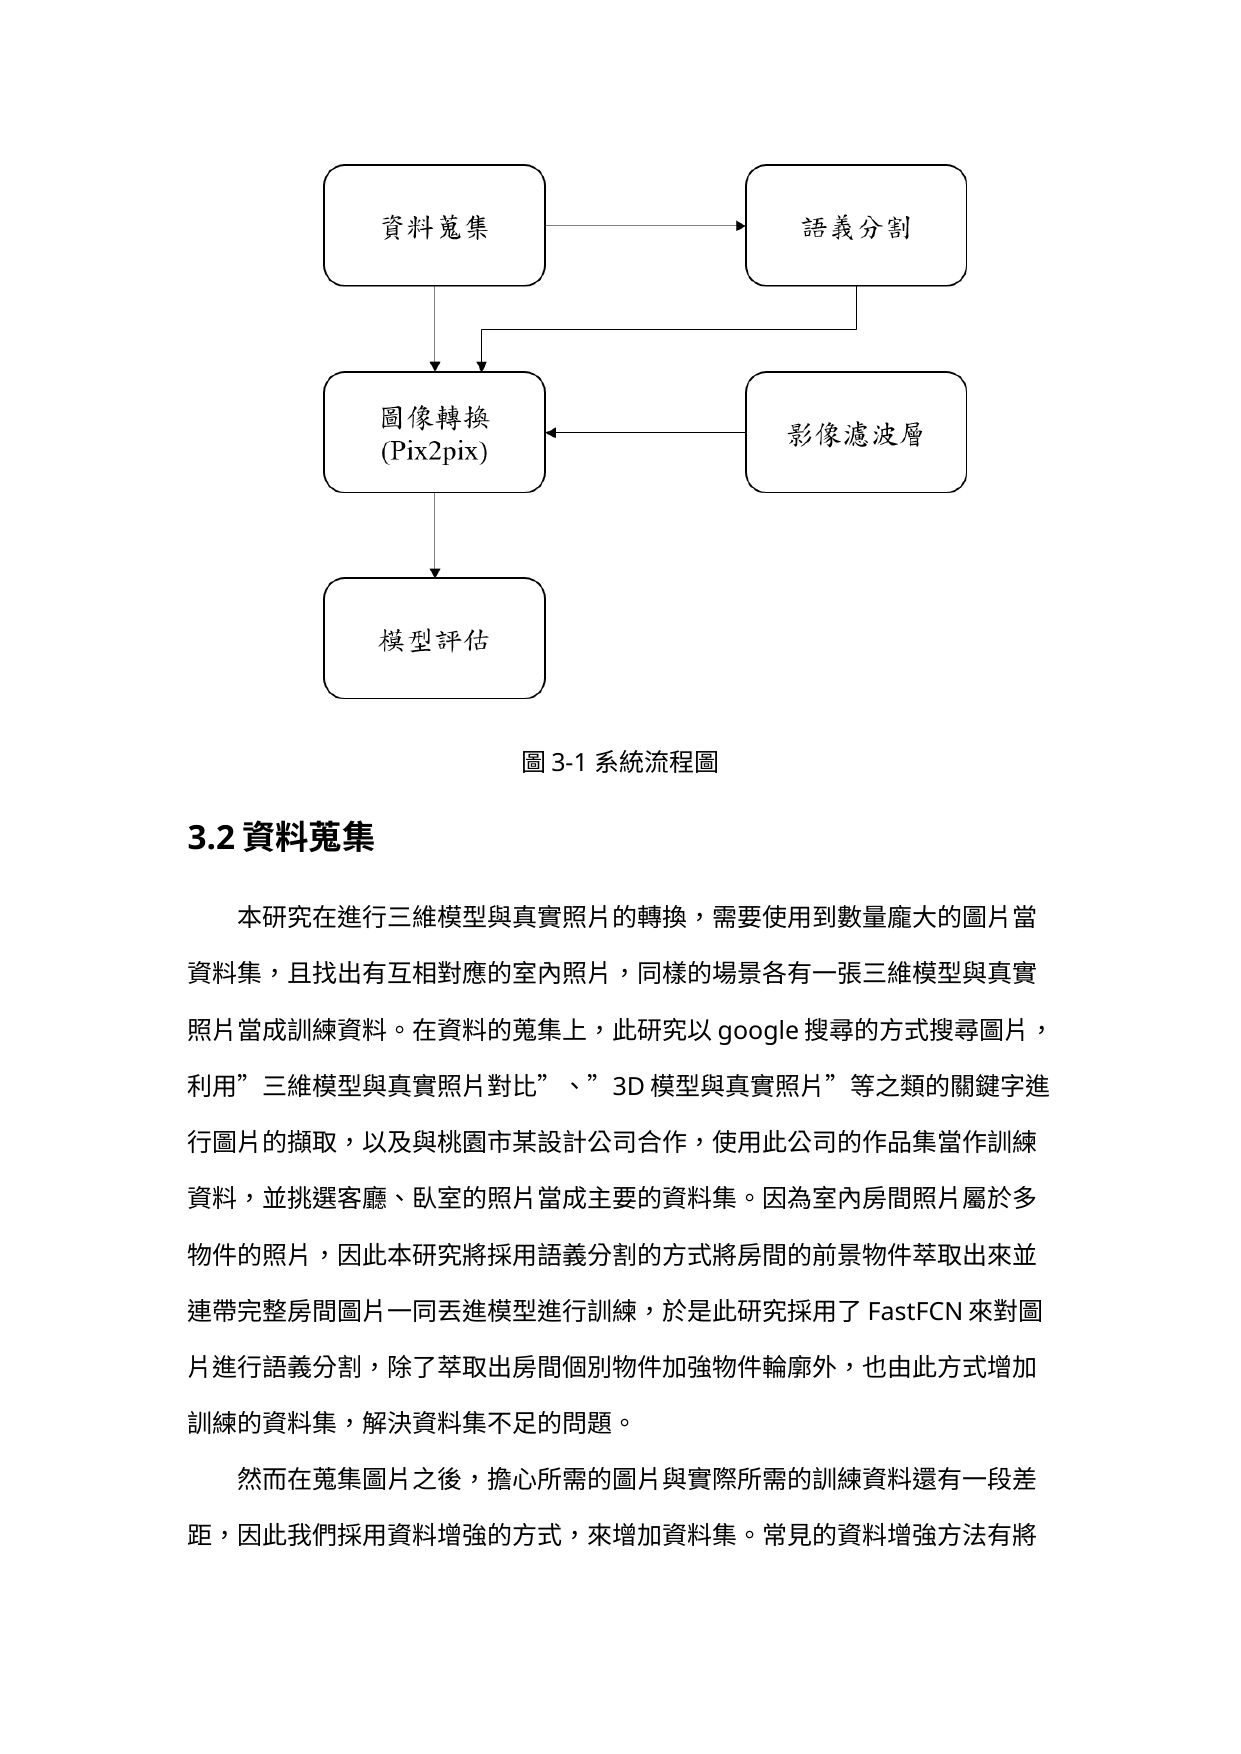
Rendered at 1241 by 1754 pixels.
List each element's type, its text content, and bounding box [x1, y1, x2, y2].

picture [323, 164, 967, 699]
text 圖3-1 系統流程圖 [187, 742, 1053, 780]
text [187, 1459, 1053, 1553]
text 3.2資料蒐集 [187, 798, 1053, 873]
text 本研究在進行三維模型與真實照片的轉換，需要使用到數量龐大的圖片當資料集，且找出有互相對應的室內照片，同樣的場景各有一張三維模型與真實照片當成訓練資料。在資料的蒐集上，此研究以google搜尋的方式搜尋圖片，利用”三維模型與真實照片對比”、”3D模型與真實照片”等之類的關鍵字進行圖片的擷取，以及與桃園市某設計公司合作，使用此公司的作品集當作訓練資料，並挑選客廳、臥室的照片當成主要的資料集。因為室內房間照片屬於多物件的照片，因此本研究將採用語義分割的方式將房間的前景物件萃取出來並連帶完整房間圖片一同丟進模型進行訓練，於是此研究採用了FastFCN來對圖片進行語義分割，除了萃取出房間個別物件加強物件輪廓外，也由此方式增加訓練的資料集，解決資料集不足的問題。 [187, 897, 1053, 1441]
